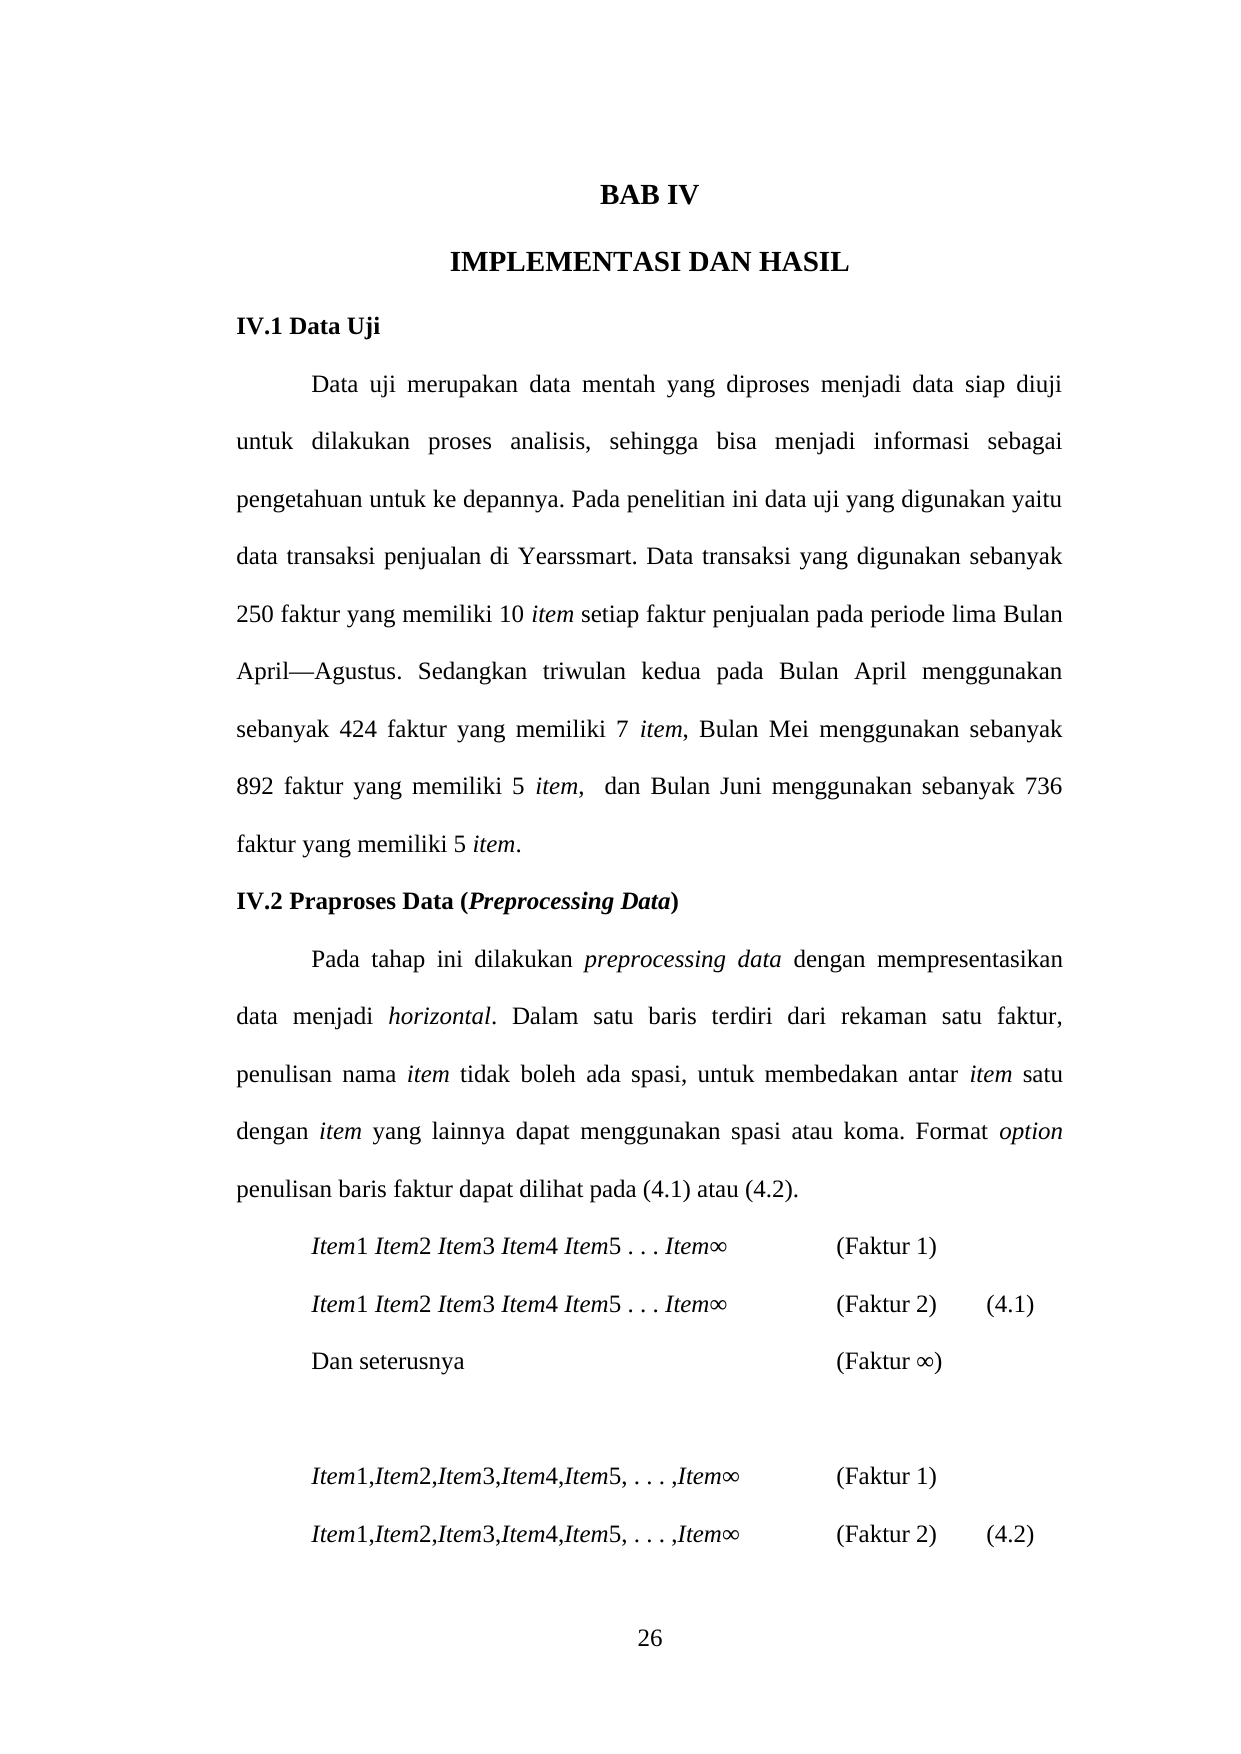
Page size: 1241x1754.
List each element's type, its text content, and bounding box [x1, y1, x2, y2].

subtitle Data Uji [236, 311, 1063, 340]
text Item1,Item2,Item3,Item4,Item5, . . . ,Item∞ (Faktur 1) [236, 1461, 1063, 1490]
text Item1,Item2,Item3,Item4,Item5, . . . ,Item∞ (Faktur 2) (4.2) [236, 1519, 1063, 1548]
subtitle IMPLEMENTASI DAN HASIL [236, 244, 1063, 278]
text Dan seterusnya (Faktur ∞) [236, 1346, 1063, 1375]
text Item1 Item2 Item3 Item4 Item5 . . . Item∞ (Faktur 1) [236, 1231, 1063, 1260]
text Data uji merupakan data mentah yang diproses menjadi data siap diuji untuk dilakukan proses analisis, sehingga bisa menjadi informasi sebagai pengetahuan untuk ke depannya. Pada penelitian ini data uji yang digunakan yaitu data transaksi penjualan di Yearssmart. Data transaksi yang digunakan sebanyak 250 faktur yang memiliki 10 item setiap faktur penjualan pada periode lima Bulan April—Agustus. Sedangkan triwulan kedua pada Bulan April menggunakan sebanyak 424 faktur yang memiliki 7 item, Bulan Mei menggunakan sebanyak 892 faktur yang memiliki 5 item, dan Bulan Juni menggunakan sebanyak 736 faktur yang memiliki 5 item. [236, 369, 1063, 858]
text Pada tahap ini dilakukan preprocessing data dengan mempresentasikan data menjadi horizontal. Dalam satu baris terdiri dari rekaman satu faktur, penulisan nama item tidak boleh ada spasi, untuk membedakan antar item satu dengan item yang lainnya dapat menggunakan spasi atau koma. Format option penulisan baris faktur dapat dilihat pada (4.1) atau (4.2). [236, 944, 1063, 1203]
text Item1 Item2 Item3 Item4 Item5 . . . Item∞ (Faktur 2) (4.1) [236, 1289, 1063, 1318]
subtitle Praproses Data (Preprocessing Data) [236, 886, 1063, 915]
